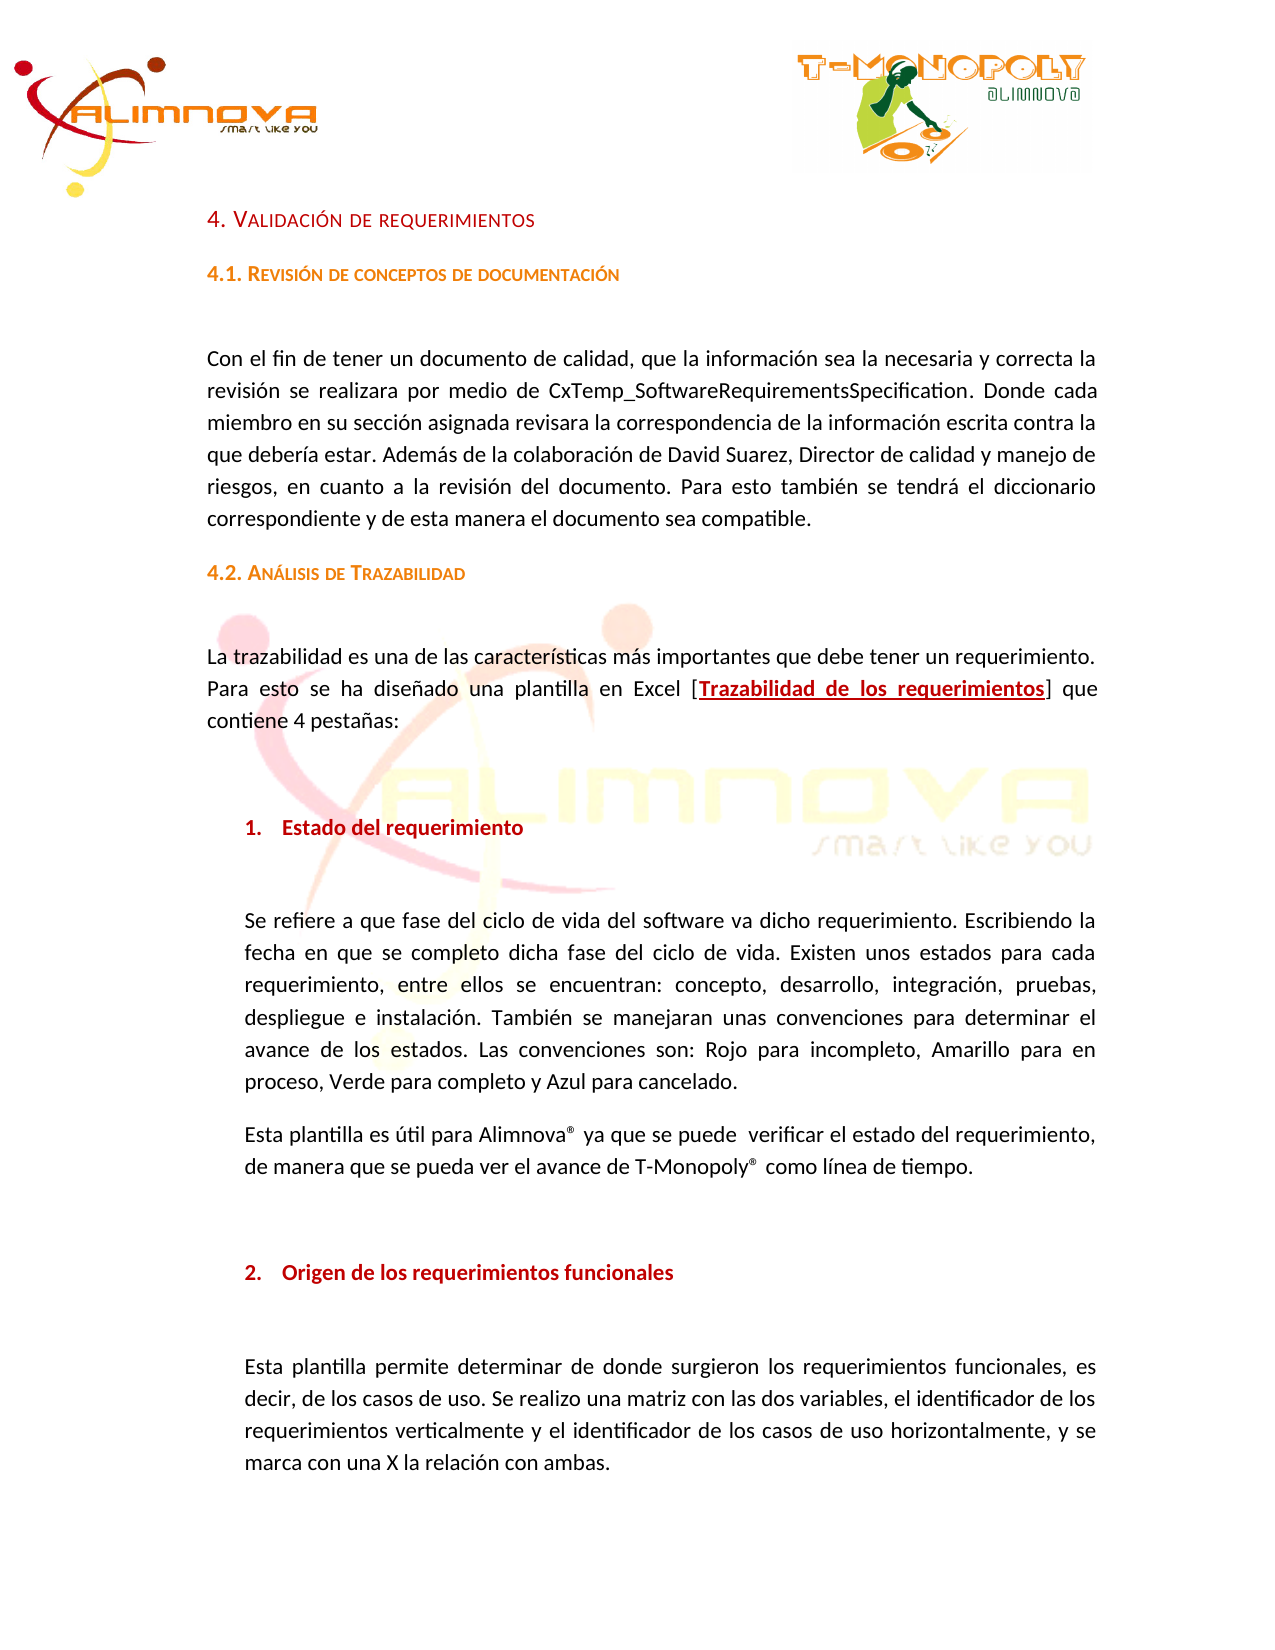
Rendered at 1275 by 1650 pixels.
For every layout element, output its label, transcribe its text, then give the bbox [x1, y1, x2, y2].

text Esta plantilla permite determinar de donde surgieron los requerimientos funcionales, es decir, de los casos de uso. Se realizo una matriz con las dos variables, el identificador de los requerimientos verticalmente y el identificador de los casos de uso horizontalmente, y se marca con una X la relación con ambas. [244, 1352, 1098, 1476]
picture [10, 55, 319, 199]
list Estado del requerimiento [244, 813, 1098, 841]
subtitle 4. Validación de requerimientos [207, 177, 1098, 234]
list Origen de los requerimientos funcionales [244, 1258, 1098, 1286]
text Con el fin de tener un documento de calidad, que la información sea la necesaria y correcta la revisión se realizara por medio de CxTemp_SoftwareRequirementsSpecification. Donde cada miembro en su sección asignada revisara la correspondencia de la información escrita contra la que debería estar. Además de la colaboración de David Suarez, Director de calidad y manejo de riesgos, en cuanto a la revisión del documento. Para esto también se tendrá el diccionario correspondiente y de esta manera el documento sea compatible. [207, 344, 1098, 533]
subtitle 4.1. Revisión de conceptos de documentación [207, 259, 1098, 287]
text Se refiere a que fase del ciclo de vida del software va dicho requerimiento. Escribiendo la fecha en que se completo dicha fase del ciclo de vida. Existen unos estados para cada requerimiento, entre ellos se encuentran: concepto, desarrollo, integración, pruebas, despliegue e instalación. También se manejaran unas convenciones para determinar el avance de los estados. Las convenciones son: Rojo para incompleto, Amarillo para en proceso, Verde para completo y Azul para cancelado. [244, 906, 1098, 1095]
picture [792, 40, 1093, 173]
text Esta plantilla es útil para Alimnova® ya que se puede verificar el estado del requerimiento, de manera que se pueda ver el avance de T-Monopoly® como línea de tiempo. [244, 1120, 1098, 1180]
text La trazabilidad es una de las características más importantes que debe tener un requerimiento. Para esto se ha diseñado una plantilla en Excel [Trazabilidad de los requerimientos] que contiene 4 pestañas: [207, 642, 1098, 734]
subtitle 4.2. Análisis de Trazabilidad [207, 558, 1098, 586]
